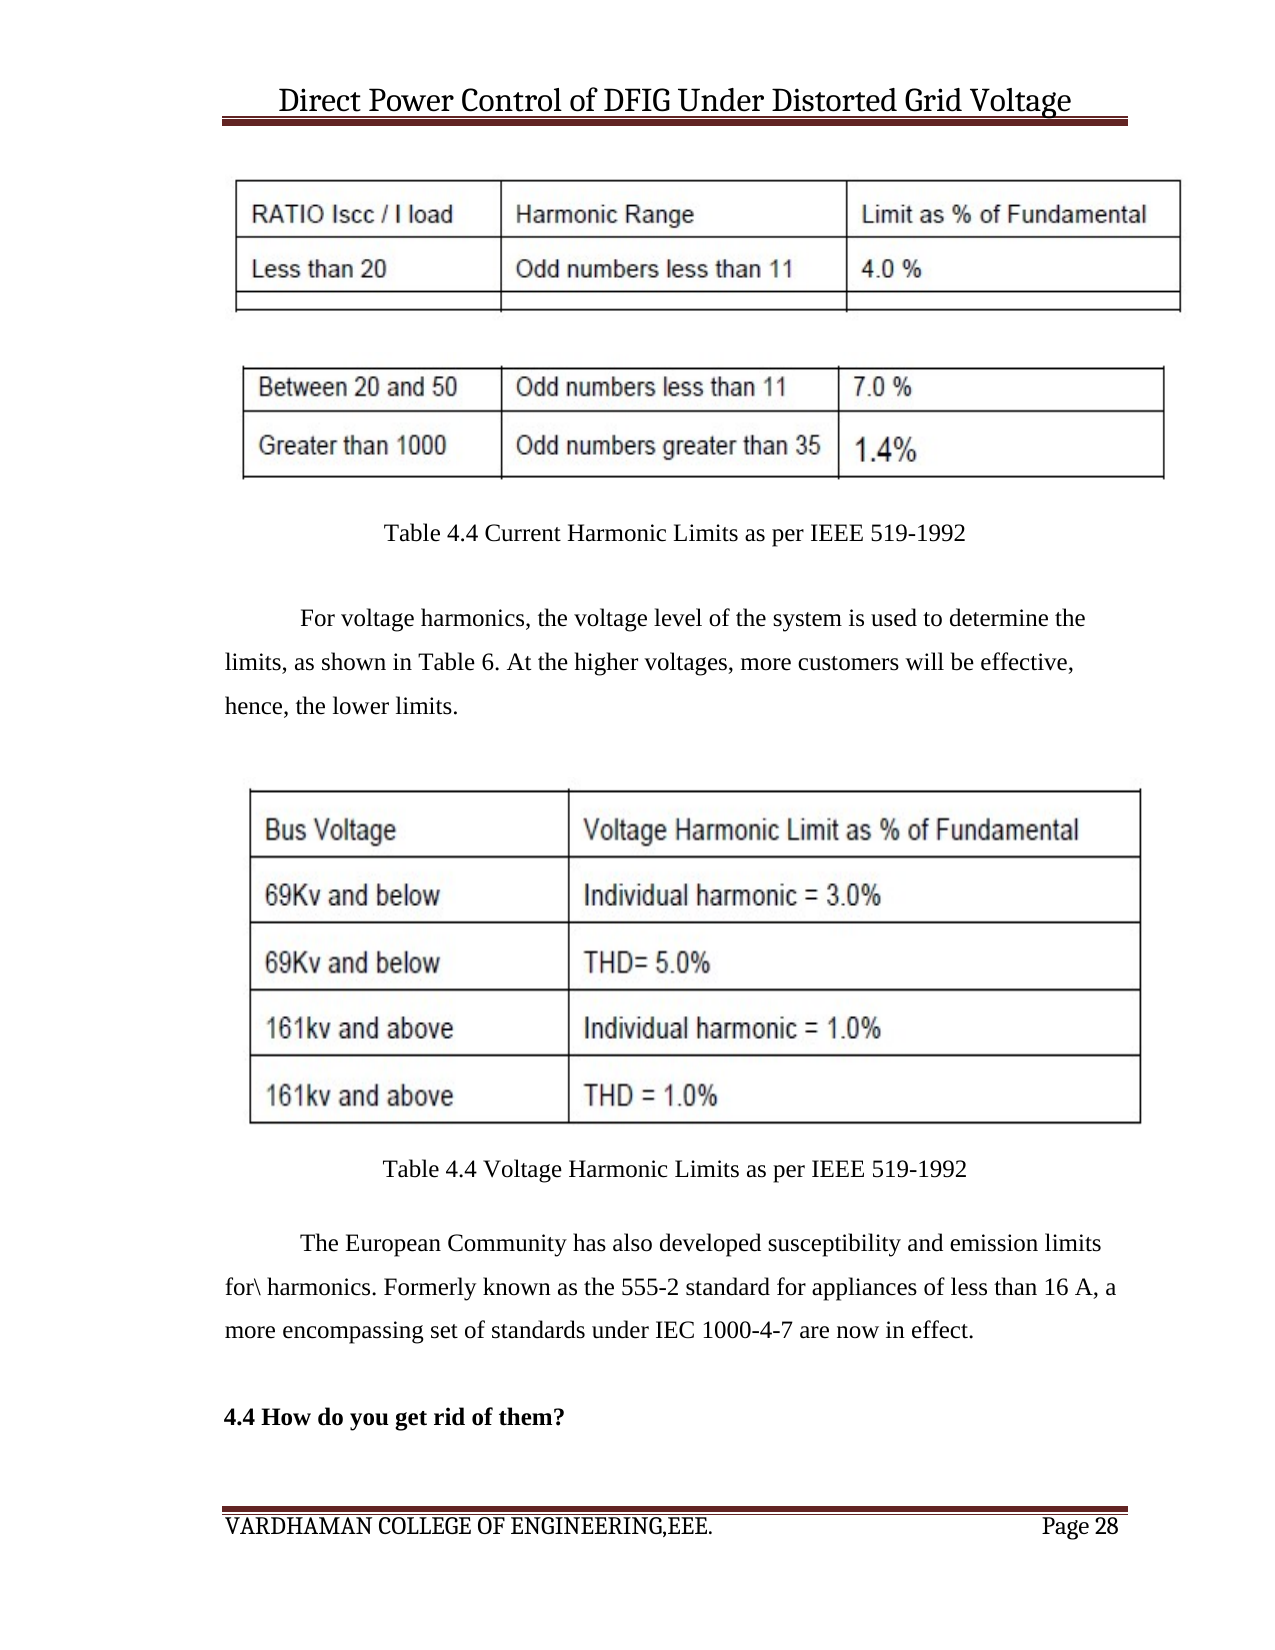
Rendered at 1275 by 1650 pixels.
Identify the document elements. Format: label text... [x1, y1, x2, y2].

text For voltage harmonics, the voltage level of the system is used to determine the limits, as shown in Table 6. At the higher voltages, more customers will be effective, hence, the lower limits. [223, 603, 1127, 719]
text The European Community has also developed susceptibility and emission limits for\ harmonics. Formerly known as the 555-2 standard for appliances of less than 16 A, a more encompassing set of standards under IEC 1000-4-7 are now in effect. [223, 1228, 1127, 1344]
text 4.4 How do you get rid of them? [223, 1402, 1261, 1431]
picture [225, 352, 1196, 501]
picture [225, 162, 1198, 339]
picture [231, 777, 1168, 1146]
text Table 4.4 Current Harmonic Limits as per IEEE 519-1992 [384, 518, 1126, 546]
text Table 4.4 Voltage Harmonic Limits as per IEEE 519-1992 [382, 1154, 1126, 1183]
